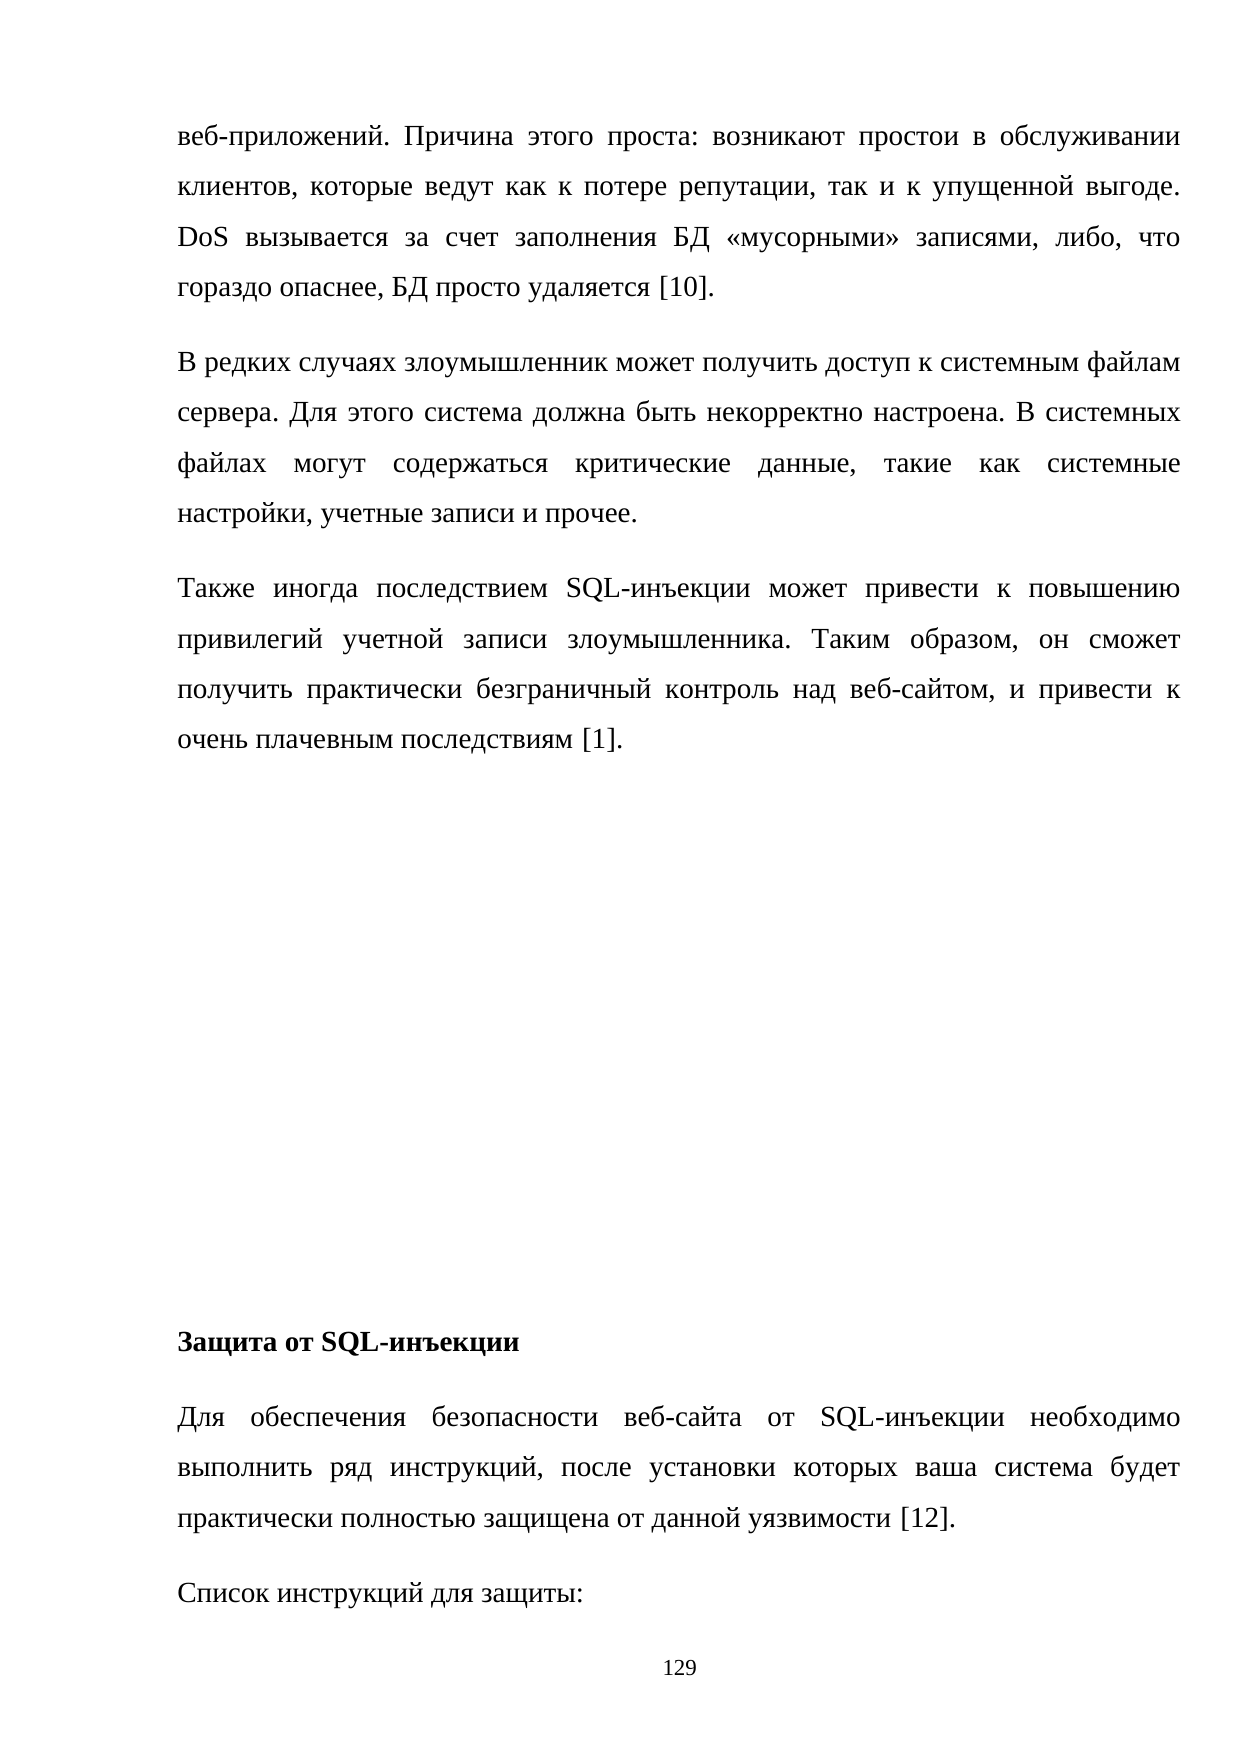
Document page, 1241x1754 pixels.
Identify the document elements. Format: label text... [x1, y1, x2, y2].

text Также иногда последствием SQL-инъекции может привести к повышению привилегий учетной записи злоумышленника. Таким образом, он сможет получить практически безграничный контроль над веб-сайтом, и привести к очень плачевным последствиям [1]. [177, 571, 1182, 755]
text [177, 118, 1182, 302]
text Для обеспечения безопасности веб-сайта от SQL-инъекции необходимо выполнить ряд инструкций, после установки которых ваша система будет практически полностью защищена от данной уязвимости [12]. [177, 1399, 1182, 1533]
text Список инструкций для защиты: [177, 1575, 1182, 1609]
text Защита от SQL-инъекции [177, 1324, 1182, 1357]
text В редких случаях злоумышленник может получить доступ к системным файлам сервера. Для этого система должна быть некорректно настроена. В системных файлах могут содержаться критические данные, такие как системные настройки, учетные записи и прочее. [177, 344, 1182, 529]
